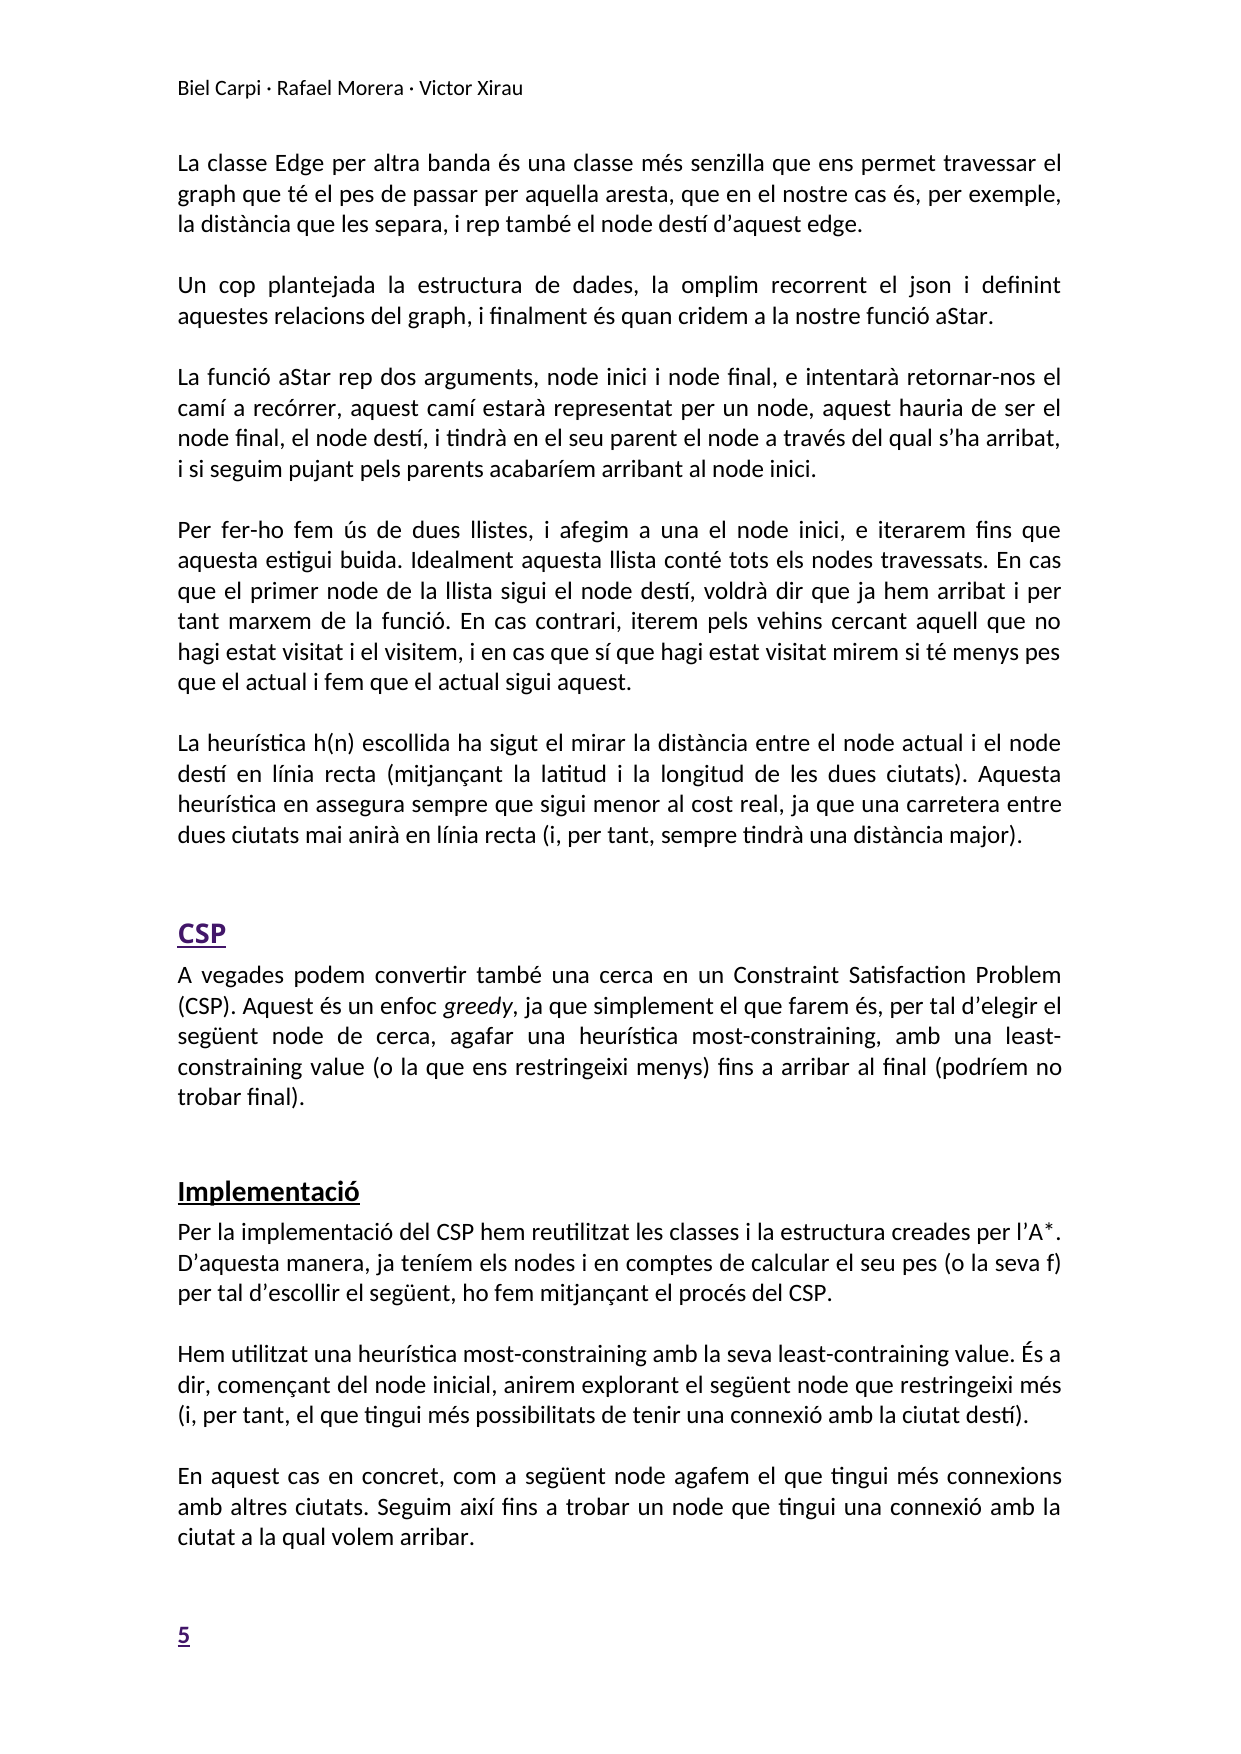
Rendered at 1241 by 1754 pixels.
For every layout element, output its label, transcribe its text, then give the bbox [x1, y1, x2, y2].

text Implementació [177, 1173, 1063, 1208]
text En aquest cas en concret, com a següent node agafem el que tingui més connexions amb altres ciutats. Seguim així fins a trobar un node que tingui una connexió amb la ciutat a la qual volem arribar. [177, 1460, 1063, 1552]
subtitle CSP [177, 915, 1063, 952]
text Per fer-ho fem ús de dues llistes, i afegim a una el node inici, e iterarem fins que aquesta estigui buida. Idealment aquesta llista conté tots els nodes travessats. En cas que el primer node de la llista sigui el node destí, voldrà dir que ja hem arribat i per tant marxem de la funció. En cas contrari, iterem pels vehins cercant aquell que no hagi estat visitat i el visitem, i en cas que sí que hagi estat visitat mirem si té menys pes que el actual i fem que el actual sigui aquest. [177, 514, 1063, 697]
text Un cop plantejada la estructura de dades, la omplim recorrent el json i definint aquestes relacions del graph, i finalment és quan cridem a la nostre funció aStar. [177, 270, 1063, 331]
text La funció aStar rep dos arguments, node inici i node final, e intentarà retornar-nos el camí a recórrer, aquest camí estarà representat per un node, aquest hauria de ser el node final, el node destí, i tindrà en el seu parent el node a través del qual s’ha arribat, i si seguim pujant pels parents acabaríem arribant al node inici. [177, 361, 1063, 483]
text La classe Edge per altra banda és una classe més senzilla que ens permet travessar el graph que té el pes de passar per aquella aresta, que en el nostre cas és, per exemple, la distància que les separa, i rep també el node destí d’aquest edge. [177, 148, 1063, 239]
text Hem utilitzat una heurística most-constraining amb la seva least-contraining value. És a dir, començant del node inicial, anirem explorant el següent node que restringeixi més (i, per tant, el que tingui més possibilitats de tenir una connexió amb la ciutat destí). [177, 1338, 1063, 1430]
text Per la implementació del CSP hem reutilitzat les classes i la estructura creades per l’A*. D’aquesta manera, ja teníem els nodes i en comptes de calcular el seu pes (o la seva f) per tal d’escollir el següent, ho fem mitjançant el procés del CSP. [177, 1216, 1063, 1308]
text La heurística h(n) escollida ha sigut el mirar la distància entre el node actual i el node destí en línia recta (mitjançant la latitud i la longitud de les dues ciutats). Aquesta heurística en assegura sempre que sigui menor al cost real, ja que una carretera entre dues ciutats mai anirà en línia recta (i, per tant, sempre tindrà una distància major). [177, 727, 1063, 849]
text A vegades podem convertir també una cerca en un Constraint Satisfaction Problem (CSP). Aquest és un enfoc greedy, ja que simplement el que farem és, per tal d’elegir el següent node de cerca, agafar una heurística most-constraining, amb una least-constraining value (o la que ens restringeixi menys) fins a arribar al final (podríem no trobar final). [177, 959, 1063, 1112]
